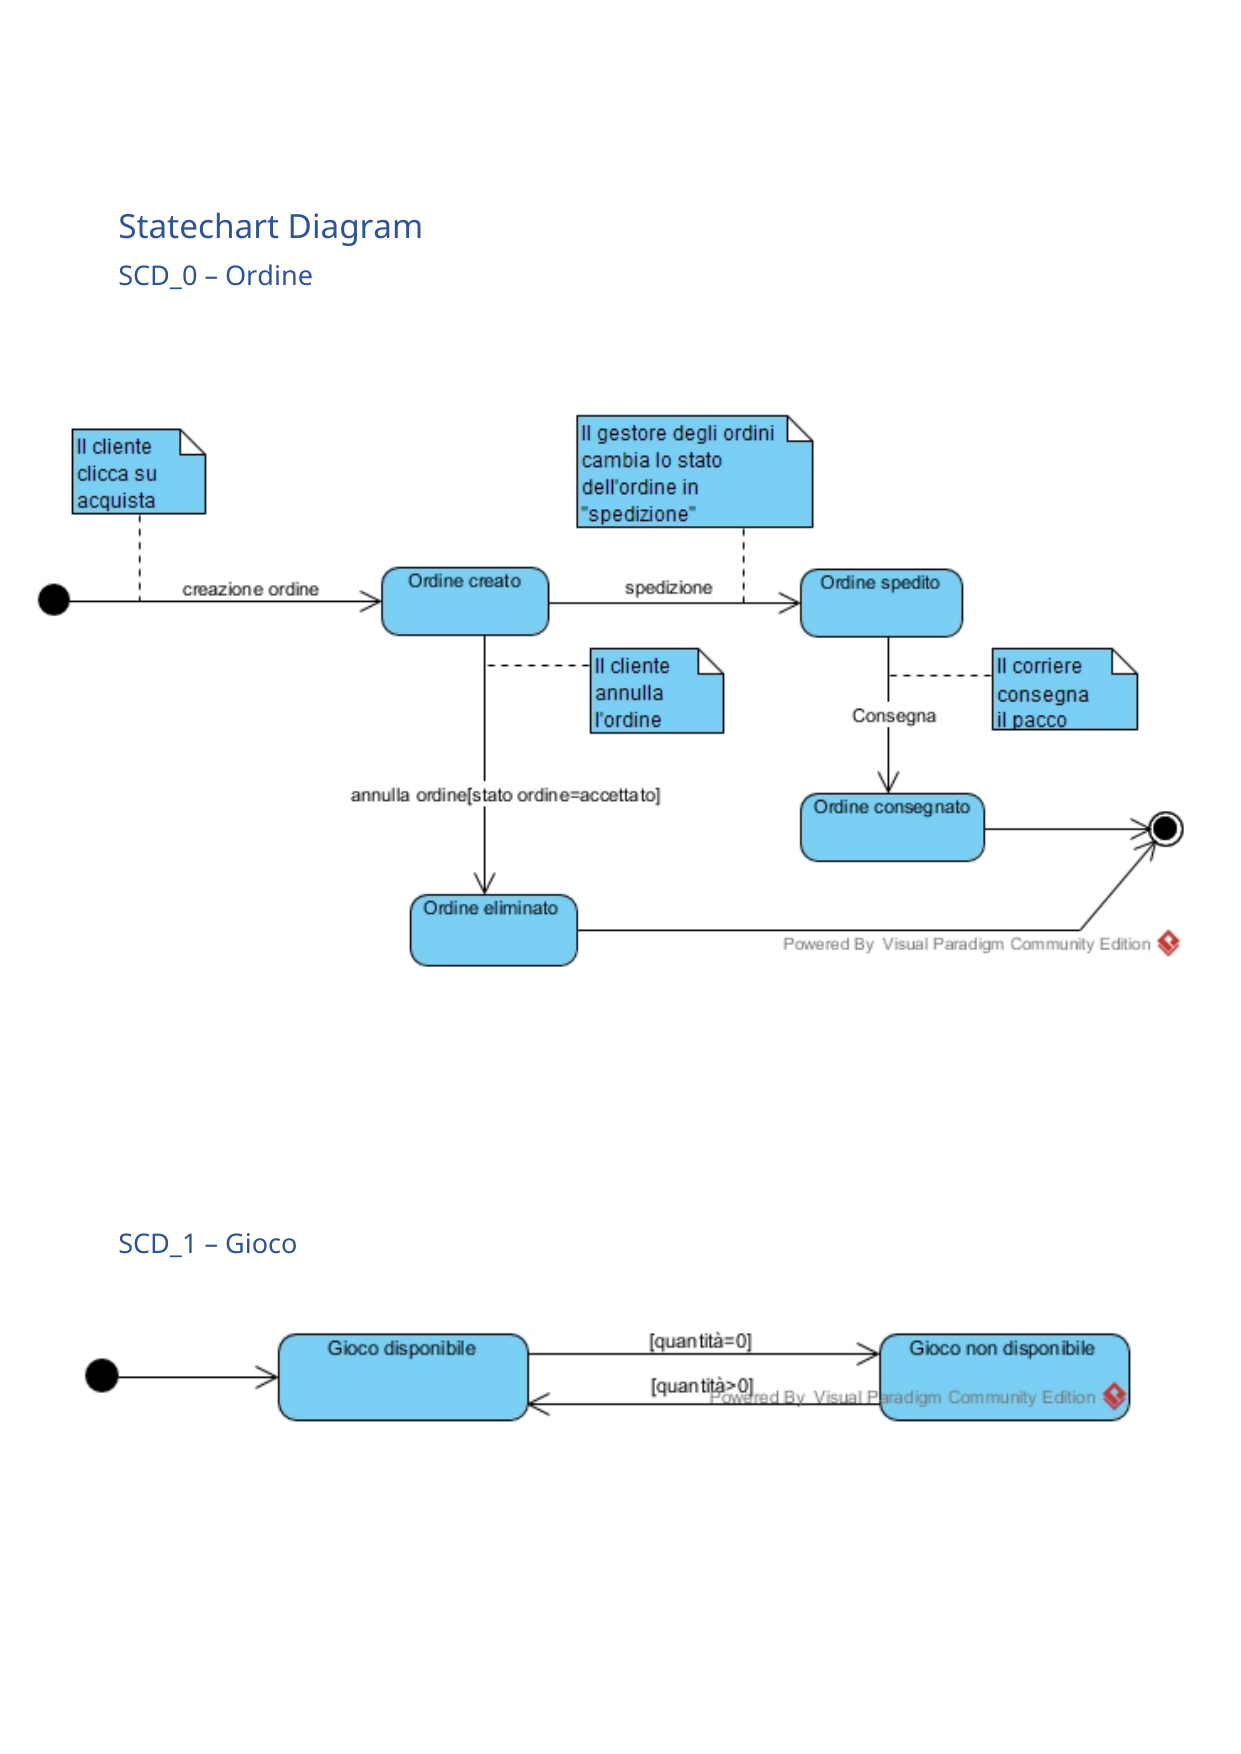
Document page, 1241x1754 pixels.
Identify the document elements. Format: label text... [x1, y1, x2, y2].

picture [35, 412, 1185, 968]
subtitle SCD_0 – Ordine [118, 256, 1122, 293]
picture [82, 1323, 1132, 1423]
subtitle Statechart Diagram [118, 203, 1122, 248]
subtitle SCD_1 – Gioco [118, 1225, 1122, 1262]
